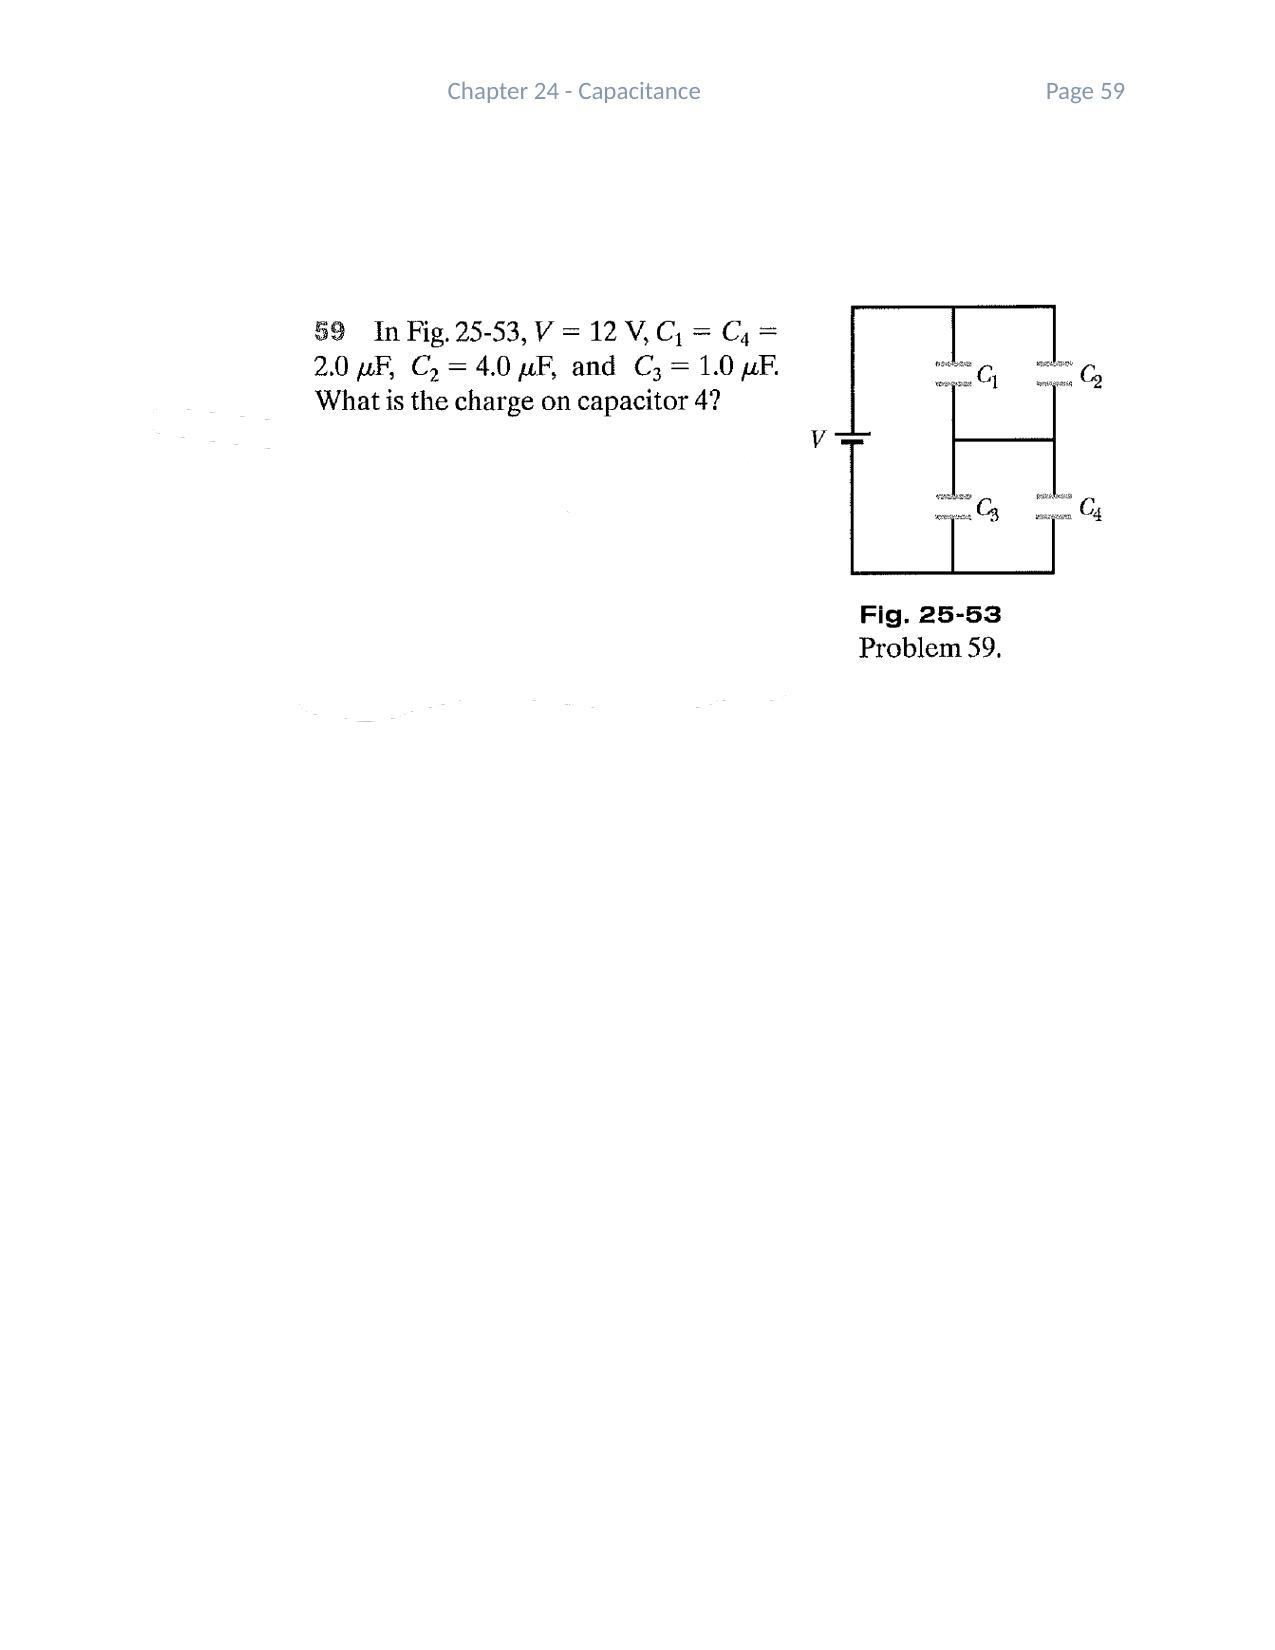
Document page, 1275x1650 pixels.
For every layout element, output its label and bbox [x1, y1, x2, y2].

picture [150, 290, 1125, 722]
